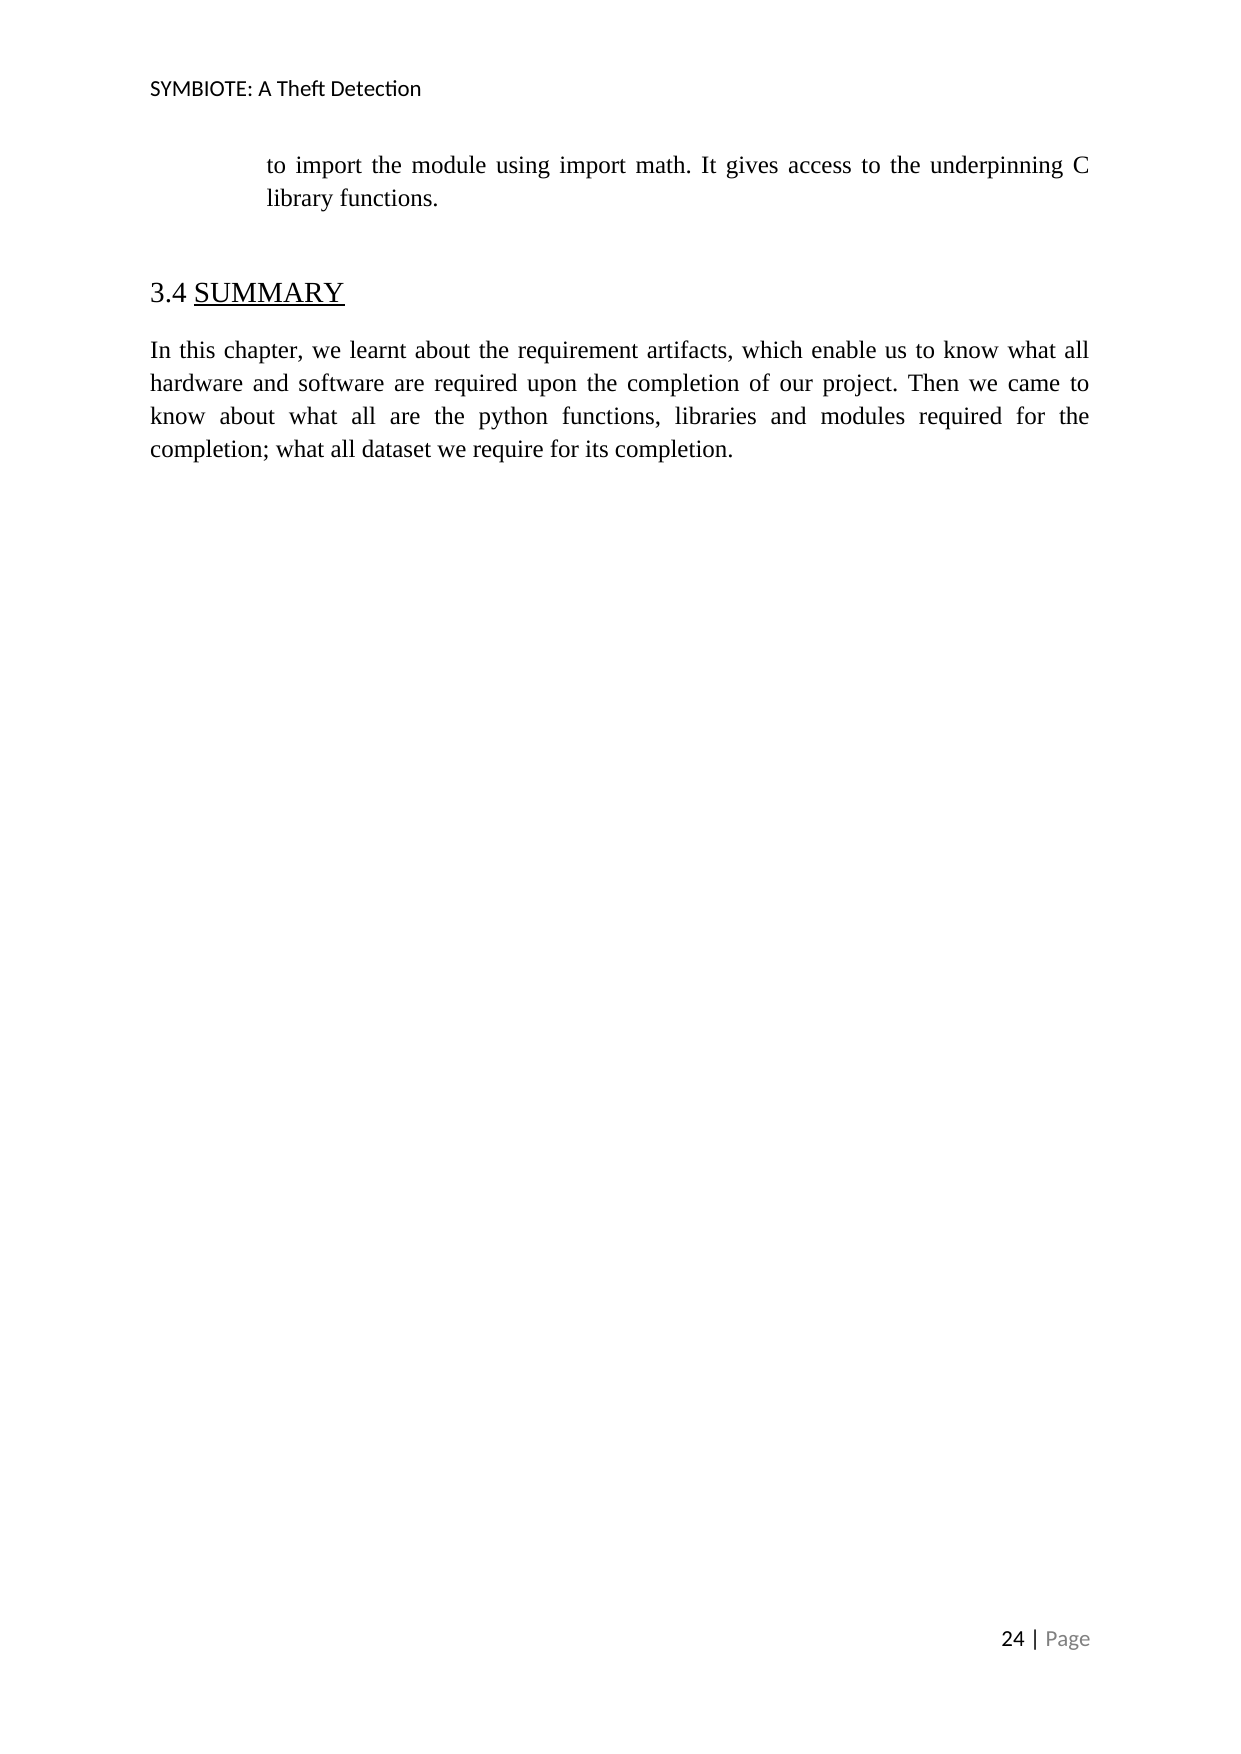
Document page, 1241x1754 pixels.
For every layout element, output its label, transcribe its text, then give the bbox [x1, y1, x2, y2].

text 3.4 SUMMARY [150, 275, 1090, 309]
text In this chapter, we learnt about the requirement artifacts, which enable us to know what all hardware and software are required upon the completion of our project. Then we came to know about what all are the python functions, libraries and modules required for the completion; what all dataset we require for its completion. [150, 335, 1090, 463]
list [229, 150, 1090, 212]
